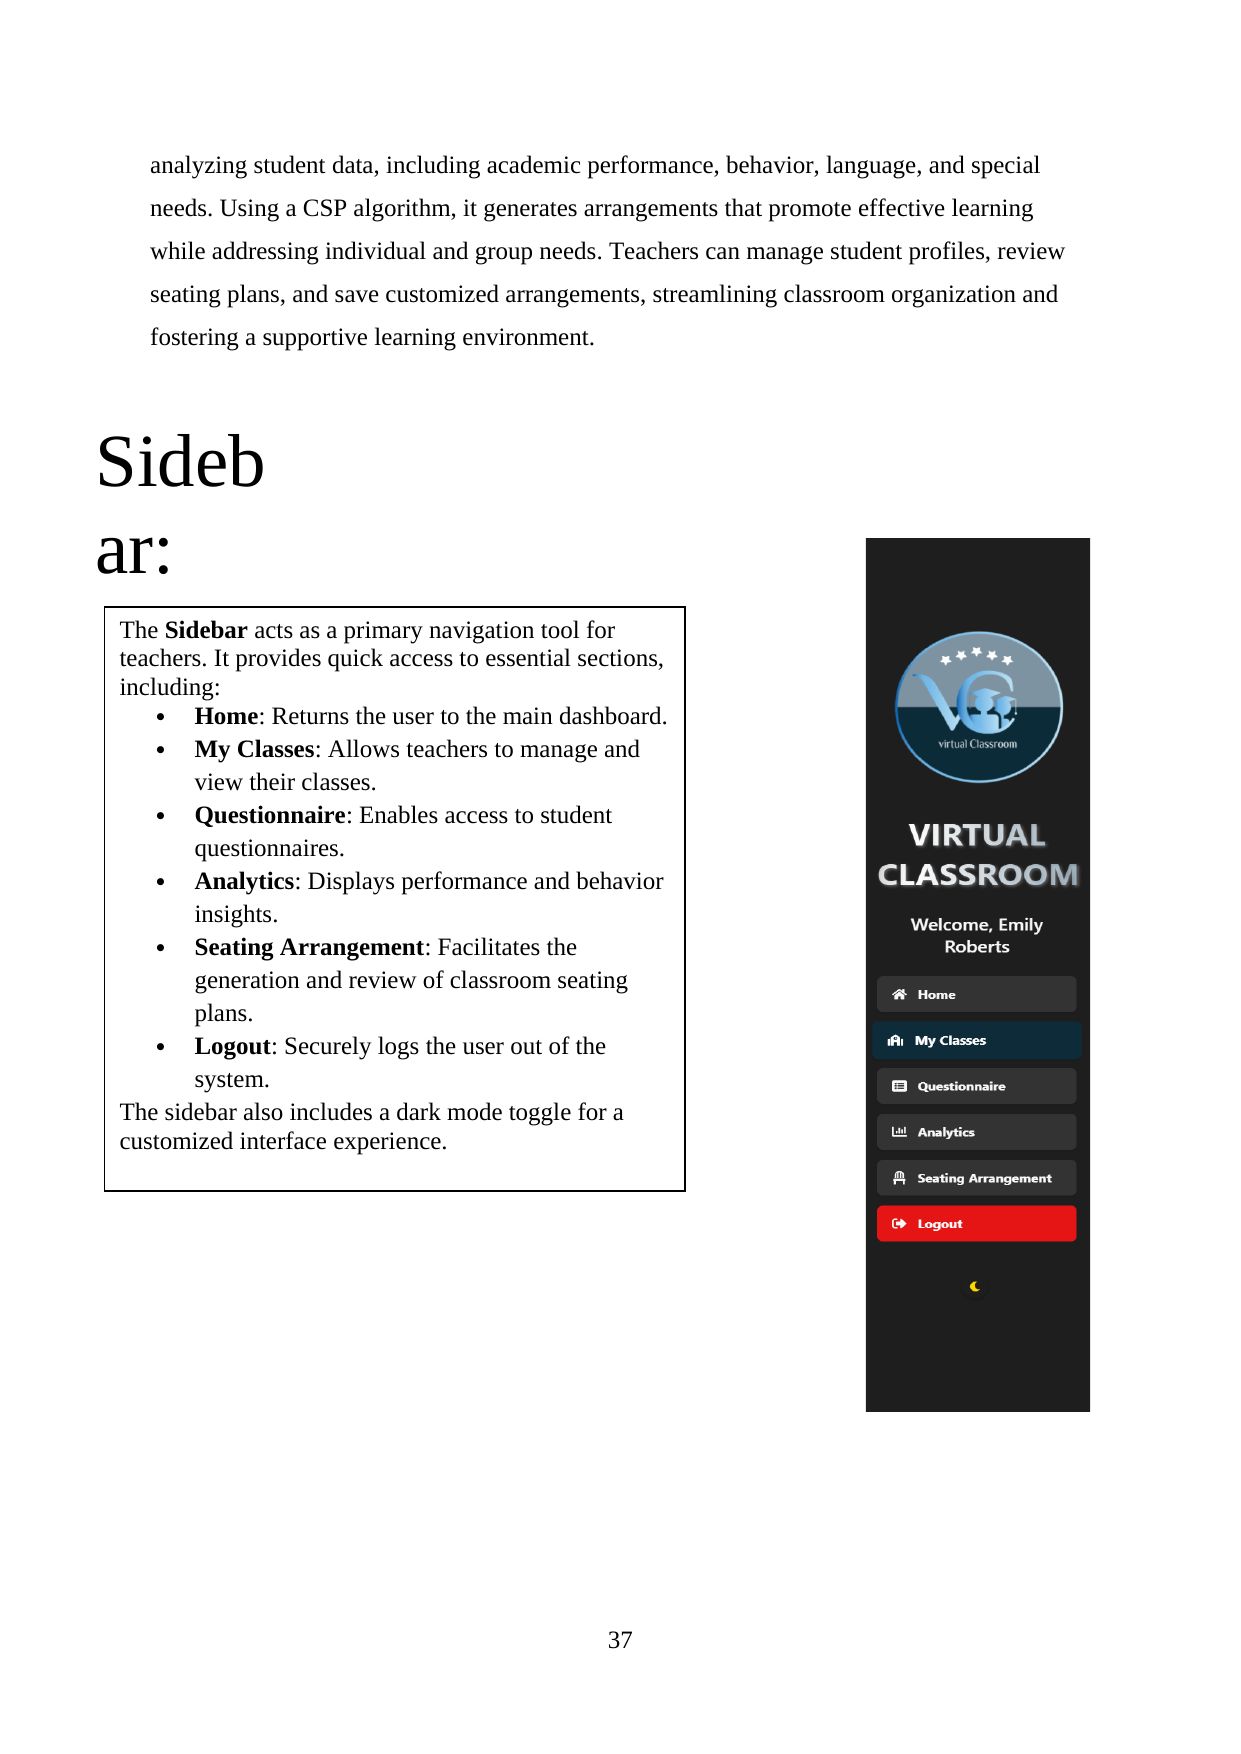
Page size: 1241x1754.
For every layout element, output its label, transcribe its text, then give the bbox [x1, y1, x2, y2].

text The Classroom Seating Arrangement System helps teachers create optimal seating plans by analyzing student data, including academic performance, behavior, language, and special needs. Using a CSP algorithm, it generates arrangements that promote effective learning while addressing individual and group needs. Teachers can manage student profiles, review seating plans, and save customized arrangements, streamlining classroom organization and fostering a supportive learning environment. [150, 193, 1090, 481]
picture [865, 667, 1091, 1542]
